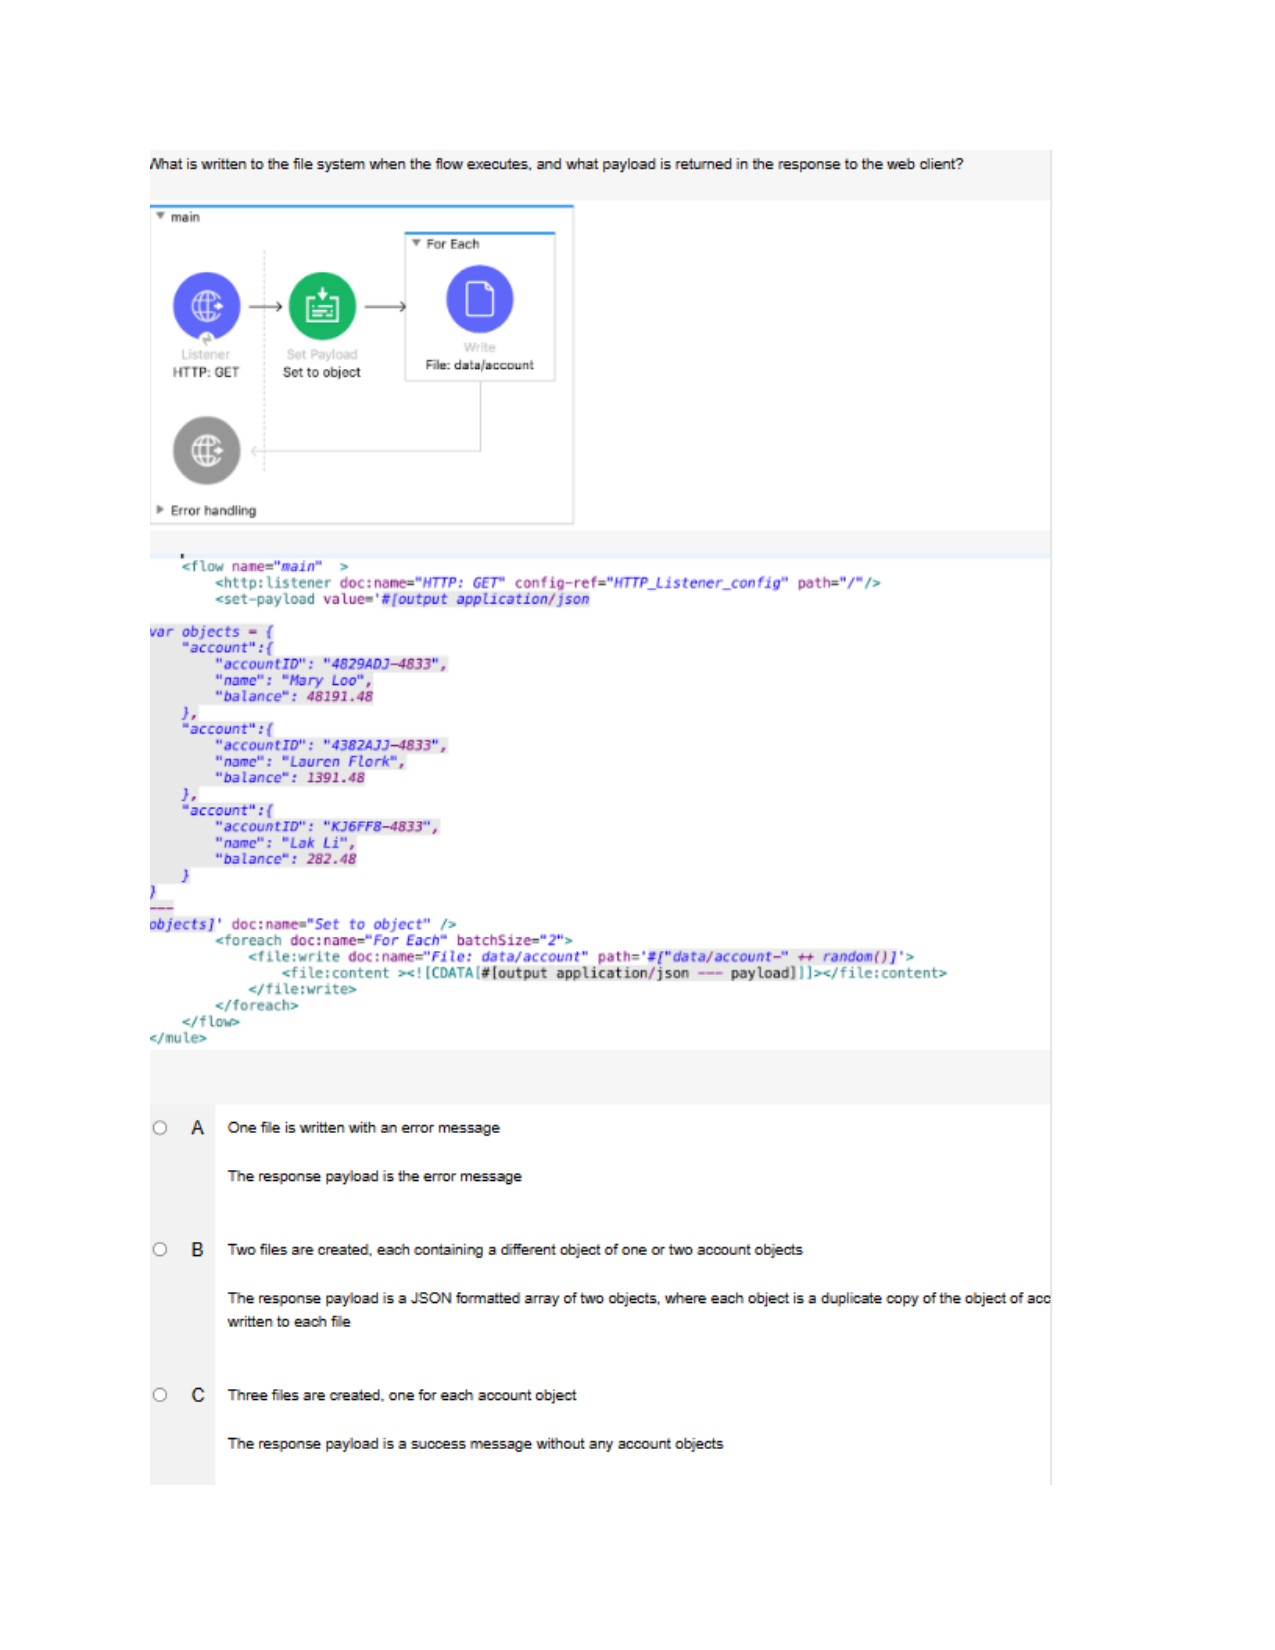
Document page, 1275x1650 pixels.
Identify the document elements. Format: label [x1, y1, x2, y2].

picture [150, 150, 1060, 1485]
